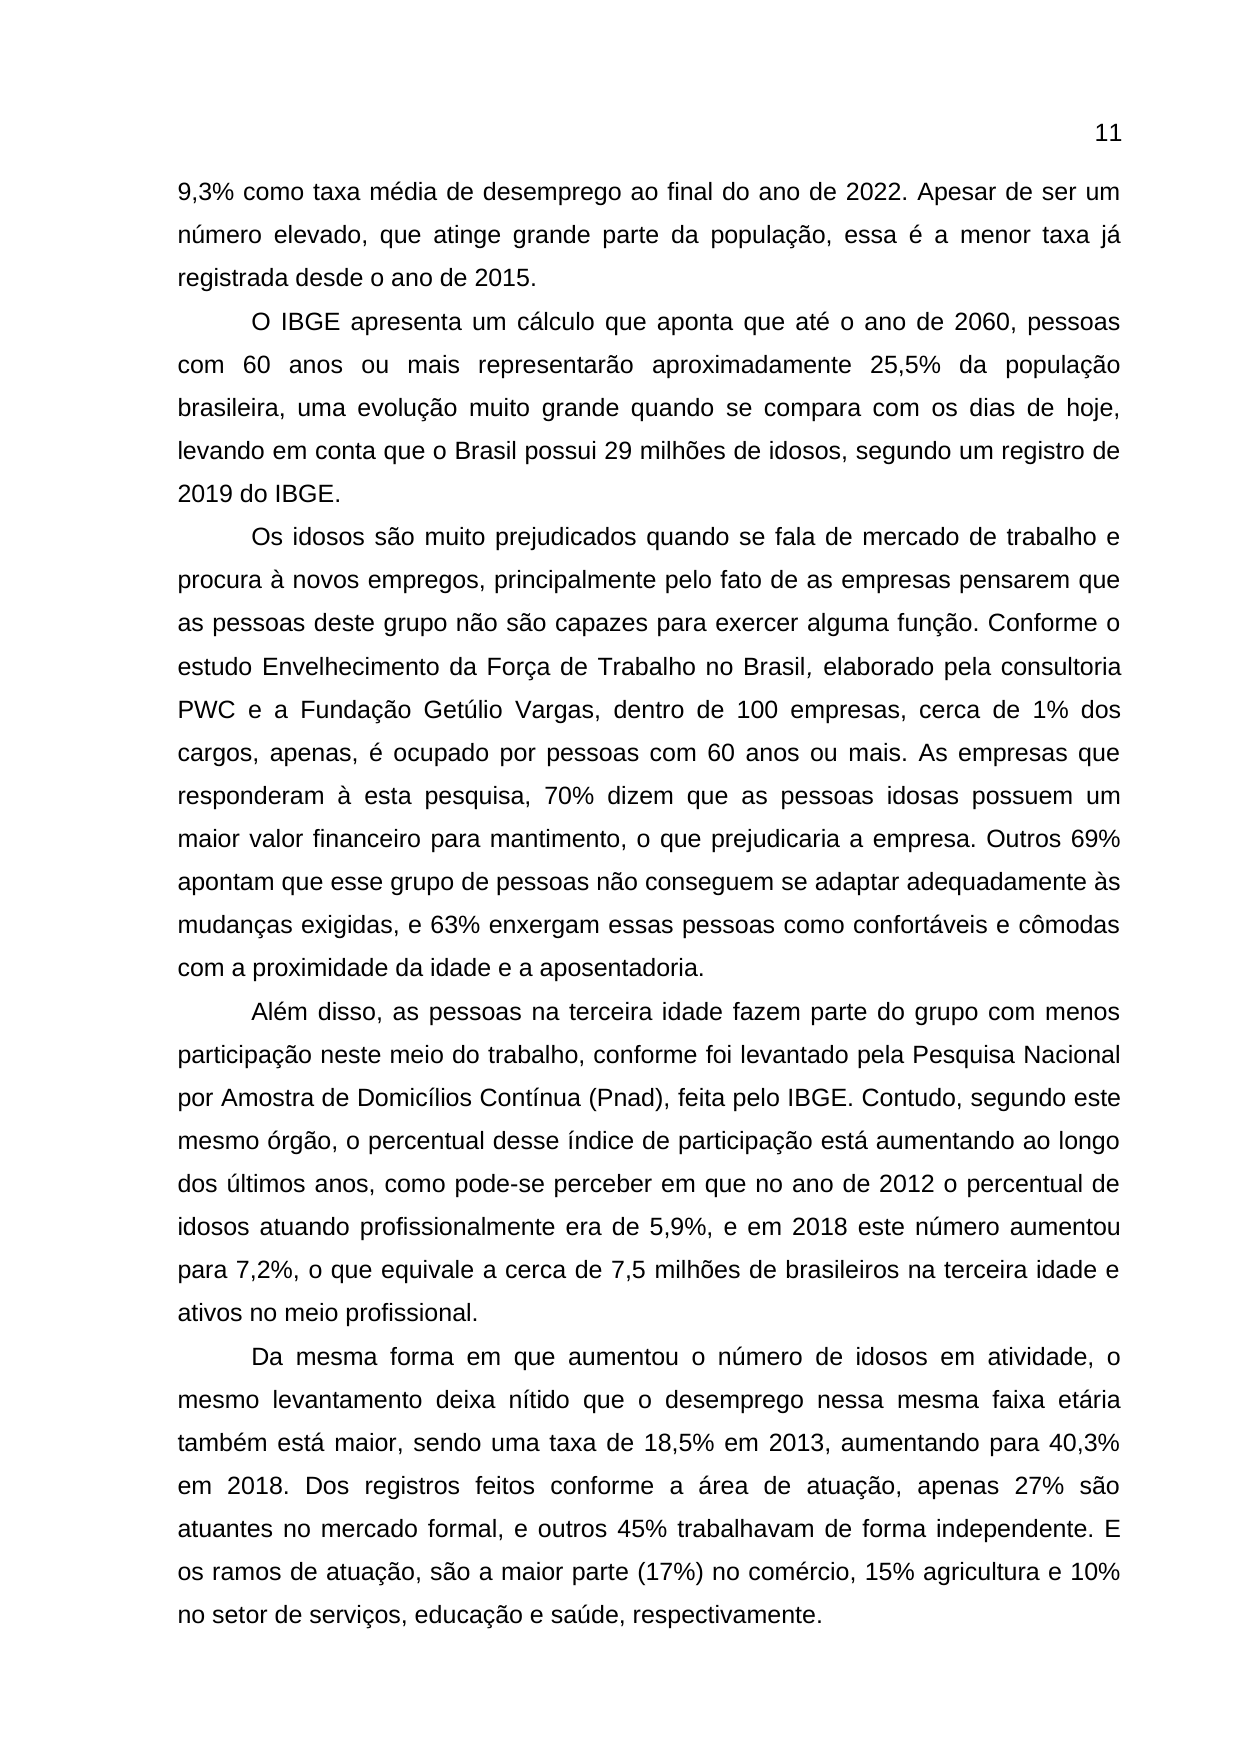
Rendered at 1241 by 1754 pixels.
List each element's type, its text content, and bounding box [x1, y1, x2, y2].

text Os idosos são muito prejudicados quando se fala de mercado de trabalho e procura à novos empregos, principalmente pelo fato de as empresas pensarem que as pessoas deste grupo não são capazes para exercer alguma função. Conforme o estudo Envelhecimento da Força de Trabalho no Brasil, elaborado pela consultoria PWC e a Fundação Getúlio Vargas, dentro de 100 empresas, cerca de 1% dos cargos, apenas, é ocupado por pessoas com 60 anos ou mais. As empresas que responderam à esta pesquisa, 70% dizem que as pessoas idosas possuem um maior valor financeiro para mantimento, o que prejudicaria a empresa. Outros 69% apontam que esse grupo de pessoas não conseguem se adaptar adequadamente às mudanças exigidas, e 63% enxergam essas pessoas como confortáveis e cômodas com a proximidade da idade e a aposentadoria. [177, 522, 1122, 982]
text O IBGE apresenta um cálculo que aponta que até o ano de 2060, pessoas com 60 anos ou mais representarão aproximadamente 25,5% da população brasileira, uma evolução muito grande quando se compara com os dias de hoje, levando em conta que o Brasil possui 29 milhões de idosos, segundo um registro de 2019 do IBGE. [177, 307, 1122, 508]
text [177, 177, 1122, 292]
text Da mesma forma em que aumentou o número de idosos em atividade, o mesmo levantamento deixa nítido que o desemprego nessa mesma faixa etária também está maior, sendo uma taxa de 18,5% em 2013, aumentando para 40,3% em 2018. Dos registros feitos conforme a área de atuação, apenas 27% são atuantes no mercado formal, e outros 45% trabalhavam de forma independente. E os ramos de atuação, são a maior parte (17%) no comércio, 15% agricultura e 10% no setor de serviços, educação e saúde, respectivamente. [177, 1342, 1122, 1629]
text Além disso, as pessoas na terceira idade fazem parte do grupo com menos participação neste meio do trabalho, conforme foi levantado pela Pesquisa Nacional por Amostra de Domicílios Contínua (Pnad), feita pelo IBGE. Contudo, segundo este mesmo órgão, o percentual desse índice de participação está aumentando ao longo dos últimos anos, como pode-se perceber em que no ano de 2012 o percentual de idosos atuando profissionalmente era de 5,9%, e em 2018 este número aumentou para 7,2%, o que equivale a cerca de 7,5 milhões de brasileiros na terceira idade e ativos no meio profissional. [177, 997, 1122, 1327]
